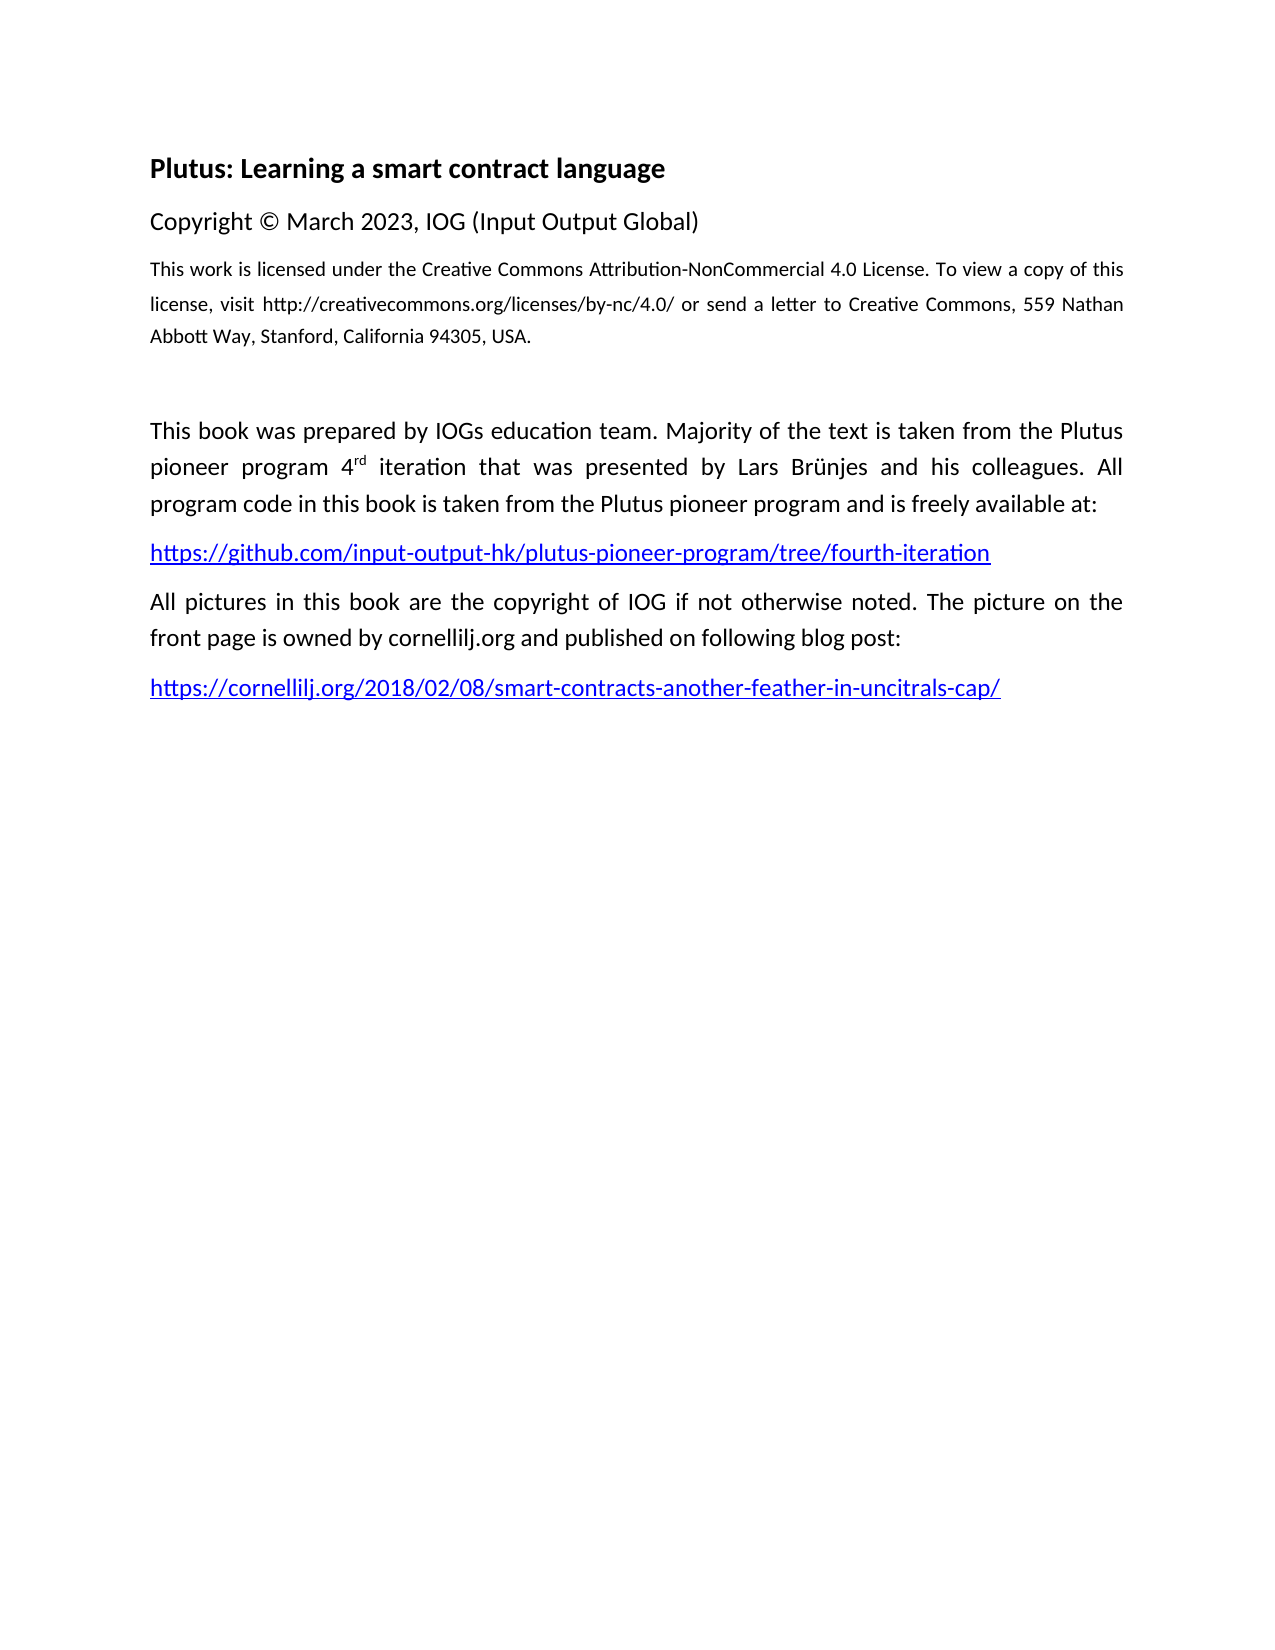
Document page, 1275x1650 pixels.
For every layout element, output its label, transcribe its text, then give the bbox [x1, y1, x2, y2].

text Copyright © March 2023, IOG (Input Output Global) [150, 205, 1125, 237]
text https://github.com/input-output-hk/plutus-pioneer-program/tree/fourth-iteration [150, 537, 1125, 567]
text This book was prepared by IOGs education team. Majority of the text is taken from the Plutus pioneer program 4rd iteration that was presented by Lars Brünjes and his colleagues. All program code in this book is taken from the Plutus pioneer program and is freely available at: [150, 415, 1125, 518]
text Plutus: Learning a smart contract language [150, 150, 1125, 186]
text This work is licensed under the Creative Commons Attribution-NonCommercial 4.0 License. To view a copy of this license, visit http://creativecommons.org/licenses/by-nc/4.0/ or send a letter to Creative Commons, 559 Nathan Abbott Way, Stanford, California 94305, USA. [150, 256, 1125, 348]
text https://cornellilj.org/2018/02/08/smart-contracts-another-feather-in-uncitrals-cap/ [150, 672, 1125, 702]
text All pictures in this book are the copyright of IOG if not otherwise noted. The picture on the front page is owned by cornellilj.org and published on following blog post: [150, 586, 1125, 653]
